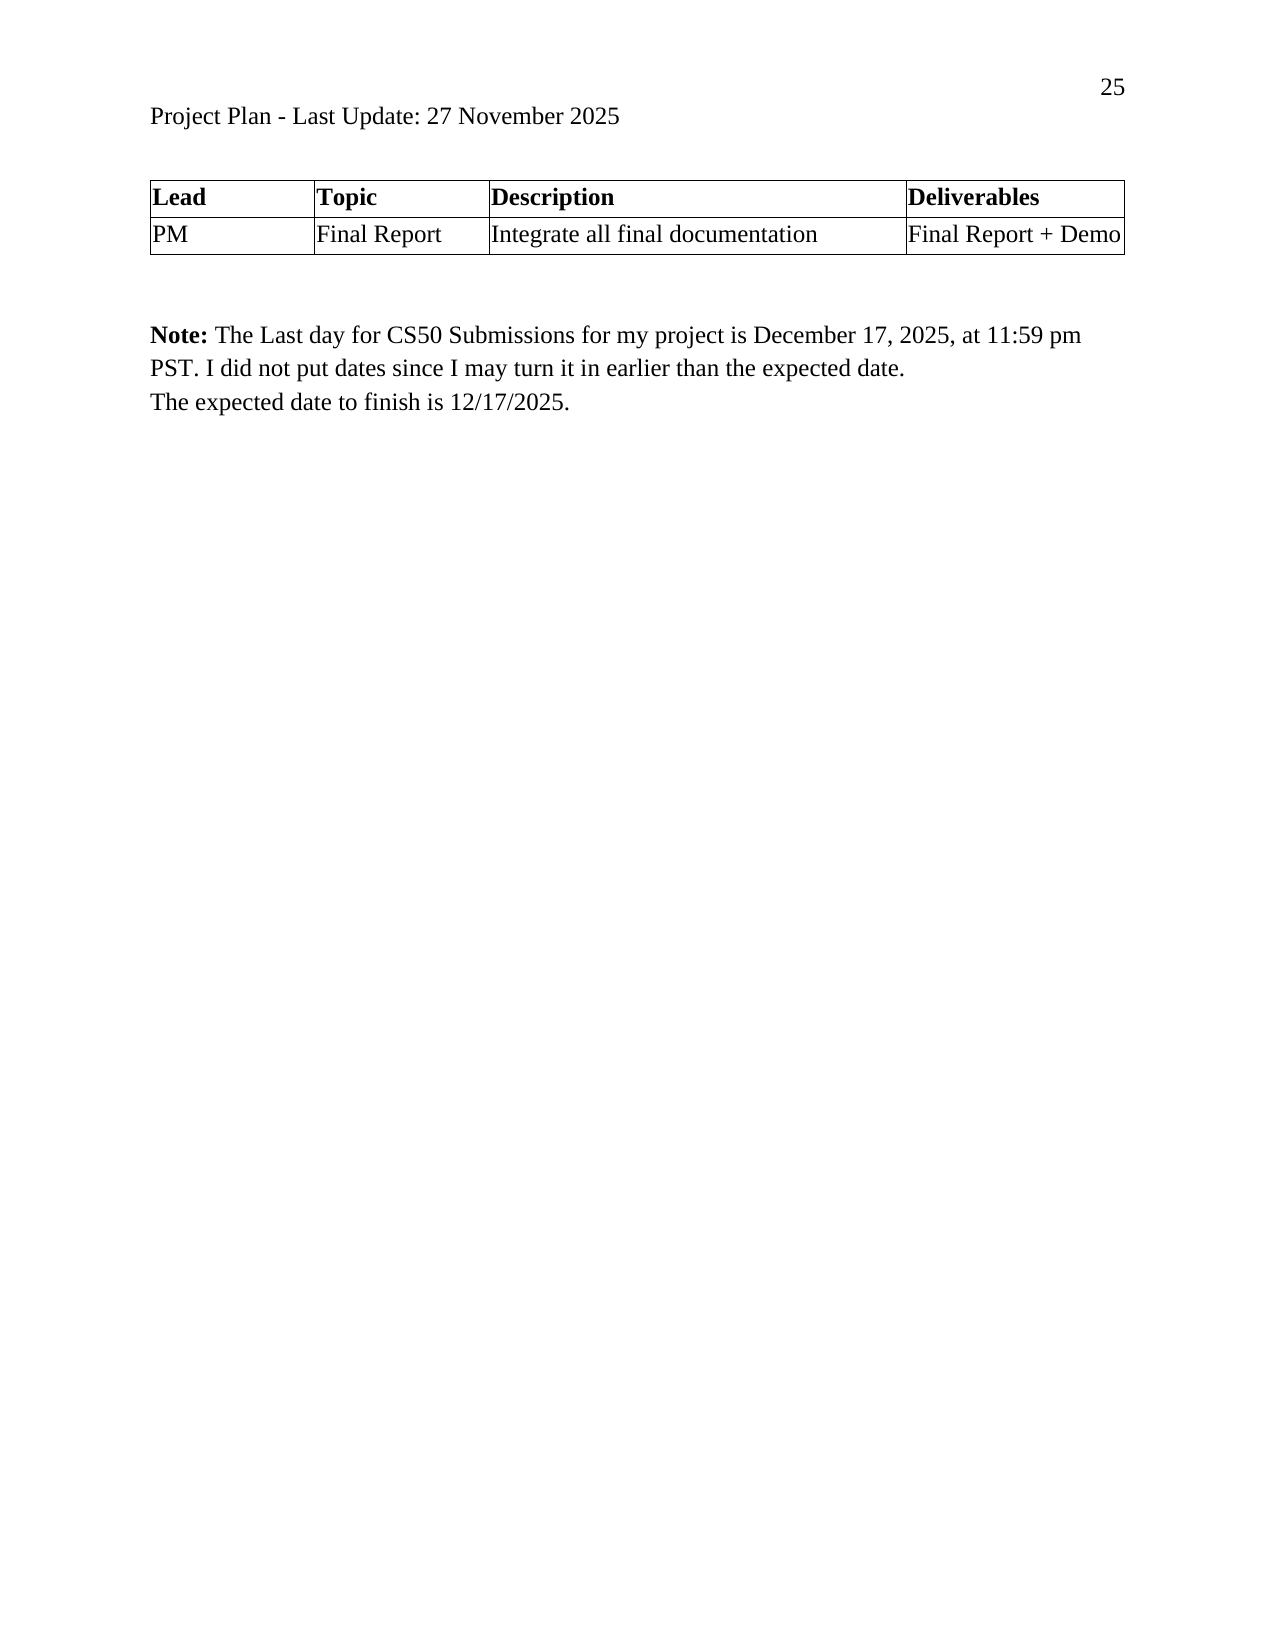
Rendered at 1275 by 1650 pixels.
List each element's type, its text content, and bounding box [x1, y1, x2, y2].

table_cell Integrate all final documentation [490, 218, 906, 253]
text The expected date to finish is 12/17/2025. [150, 387, 1125, 415]
table_header Deliverables [907, 181, 1124, 217]
table_cell Final Report [315, 218, 489, 253]
table_header Topic [315, 181, 489, 217]
table_cell PM [151, 218, 314, 253]
table_cell Final Report + Demo [907, 218, 1124, 253]
text Note: The Last day for CS50 Submissions for my project is December 17, 2025, at 11:59 pm PST. I did not put dates since I may turn it in earlier than the expected date. [150, 321, 1125, 382]
table_header Description [490, 181, 906, 217]
table_header Lead [151, 181, 314, 217]
